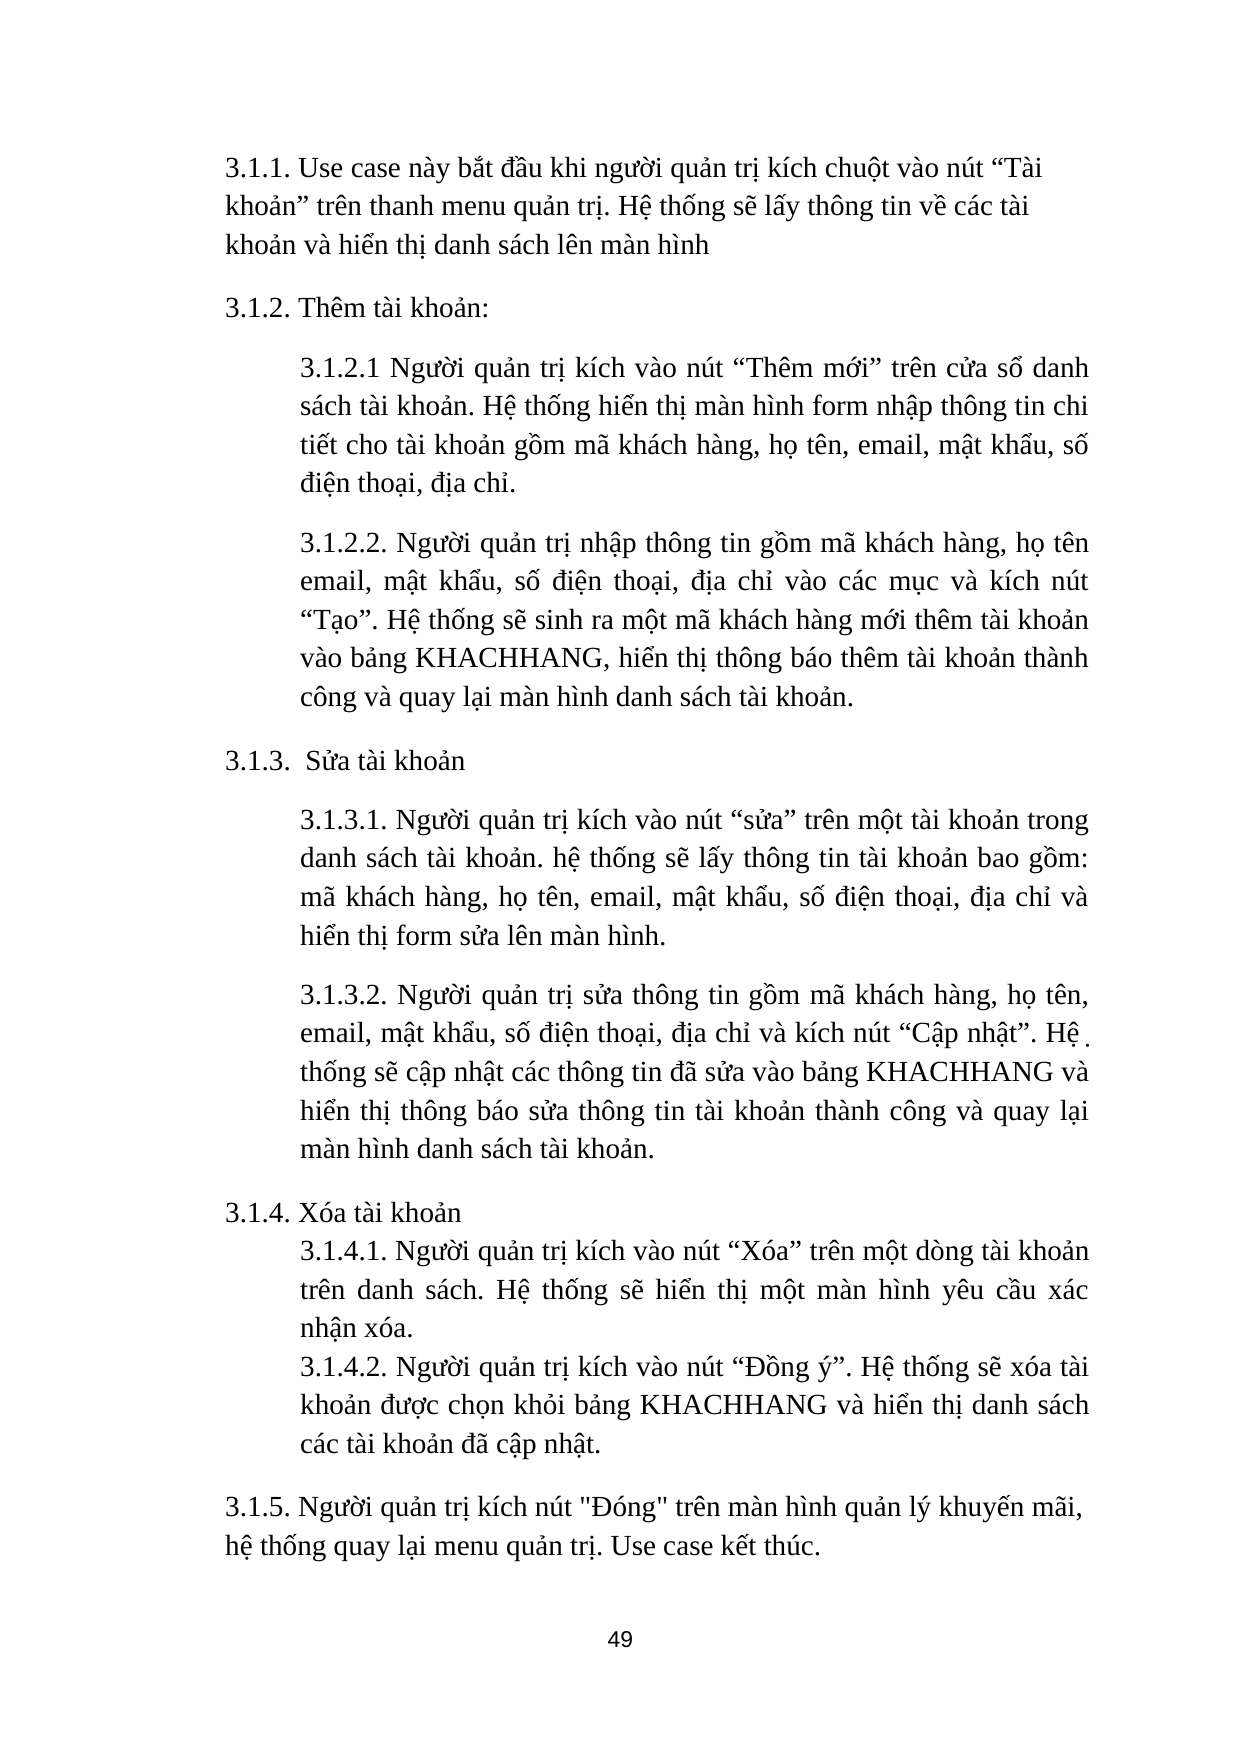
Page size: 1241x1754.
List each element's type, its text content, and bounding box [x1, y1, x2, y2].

text 3.1.1. Use case này bắt đầu khi người quản trị kích chuột vào nút “Tài khoản” trên thanh menu quản trị. Hệ thống sẽ lấy thông tin về các tài khoản và hiển thị danh sách lên màn hình [225, 150, 1090, 261]
text 3.1.2.2. Người quản trị nhập thông tin gồm mã khách hàng, họ tên email, mật khẩu, số điện thoại, địa chỉ vào các mục và kích nút “Tạo”. Hệ thống sẽ sinh ra một mã khách hàng mới thêm tài khoản vào bảng KHACHHANG, hiển thị thông báo thêm tài khoản thành công và quay lại màn hình danh sách tài khoản. [300, 525, 1090, 713]
text 3.1.4.1. Người quản trị kích vào nút “Xóa” trên một dòng tài khoản trên danh sách. Hệ thống sẽ hiển thị một màn hình yêu cầu xác nhận xóa. [300, 1233, 1090, 1344]
text 3.1.2. Thêm tài khoản: [225, 291, 1090, 324]
text 3.1.2.1 Người quản trị kích vào nút “Thêm mới” trên cửa sổ danh sách tài khoản. Hệ thống hiển thị màn hình form nhập thông tin chi tiết cho tài khoản gồm mã khách hàng, họ tên, email, mật khẩu, số điện thoại, địa chỉ. [300, 350, 1090, 499]
text 3.1.5. Người quản trị kích nút "Đóng" trên màn hình quản lý khuyến mãi, hệ thống quay lại menu quản trị. Use case kết thúc. [225, 1489, 1090, 1562]
text 3.1.3.2. Người quản trị sửa thông tin gồm mã khách hàng, họ tên, email, mật khẩu, số điện thoại, địa chỉ và kích nút “Cập nhật”. Hệ ̣ thống sẽ cập nhật các thông tin đã sửa vào bảng KHACHHANG và hiển thị thông báo sửa thông tin tài khoản thành công và quay lại màn hình danh sách tài khoản. [300, 977, 1090, 1165]
text 3.1.4. Xóa tài khoản [150, 1195, 1090, 1228]
text 3.1.3. Sửa tài khoản [225, 743, 1090, 776]
text 3.1.3.1. Người quản trị kích vào nút “sửa” trên một tài khoản trong danh sách tài khoản. hệ thống sẽ lấy thông tin tài khoản bao gồm: mã khách hàng, họ tên, email, mật khẩu, số điện thoại, địa chỉ và hiển thị form sửa lên màn hình. [300, 802, 1090, 951]
text 3.1.4.2. Người quản trị kích vào nút “Đồng ý”. Hệ thống sẽ xóa tài khoản được chọn khỏi bảng KHACHHANG và hiển thị danh sách các tài khoản đã cập nhật. [300, 1349, 1090, 1459]
